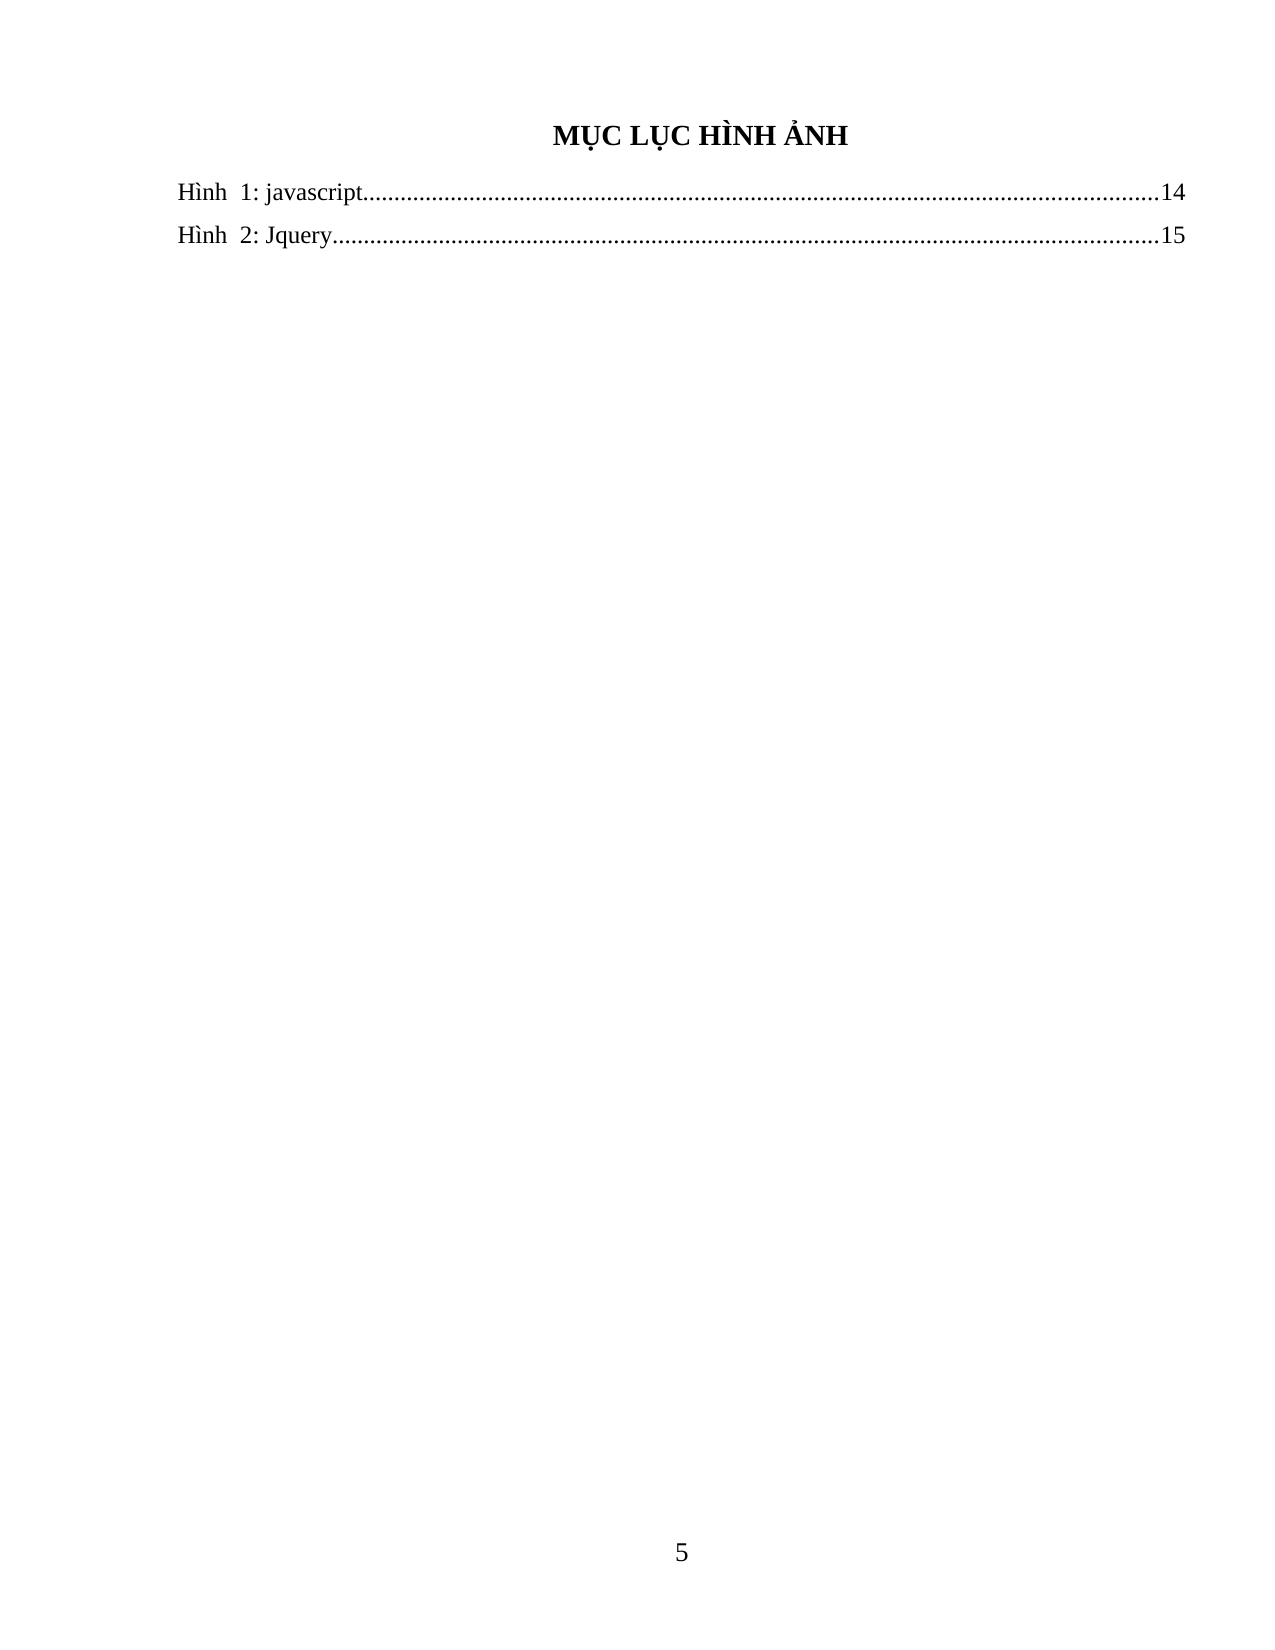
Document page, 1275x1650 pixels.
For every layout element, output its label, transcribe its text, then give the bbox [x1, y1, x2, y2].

text MỤC LỤC HÌNH ẢNH [177, 118, 1186, 152]
text Hình 2: Jquery 15 [177, 221, 1186, 249]
text Hình 1: javascript 14 [177, 177, 1186, 206]
